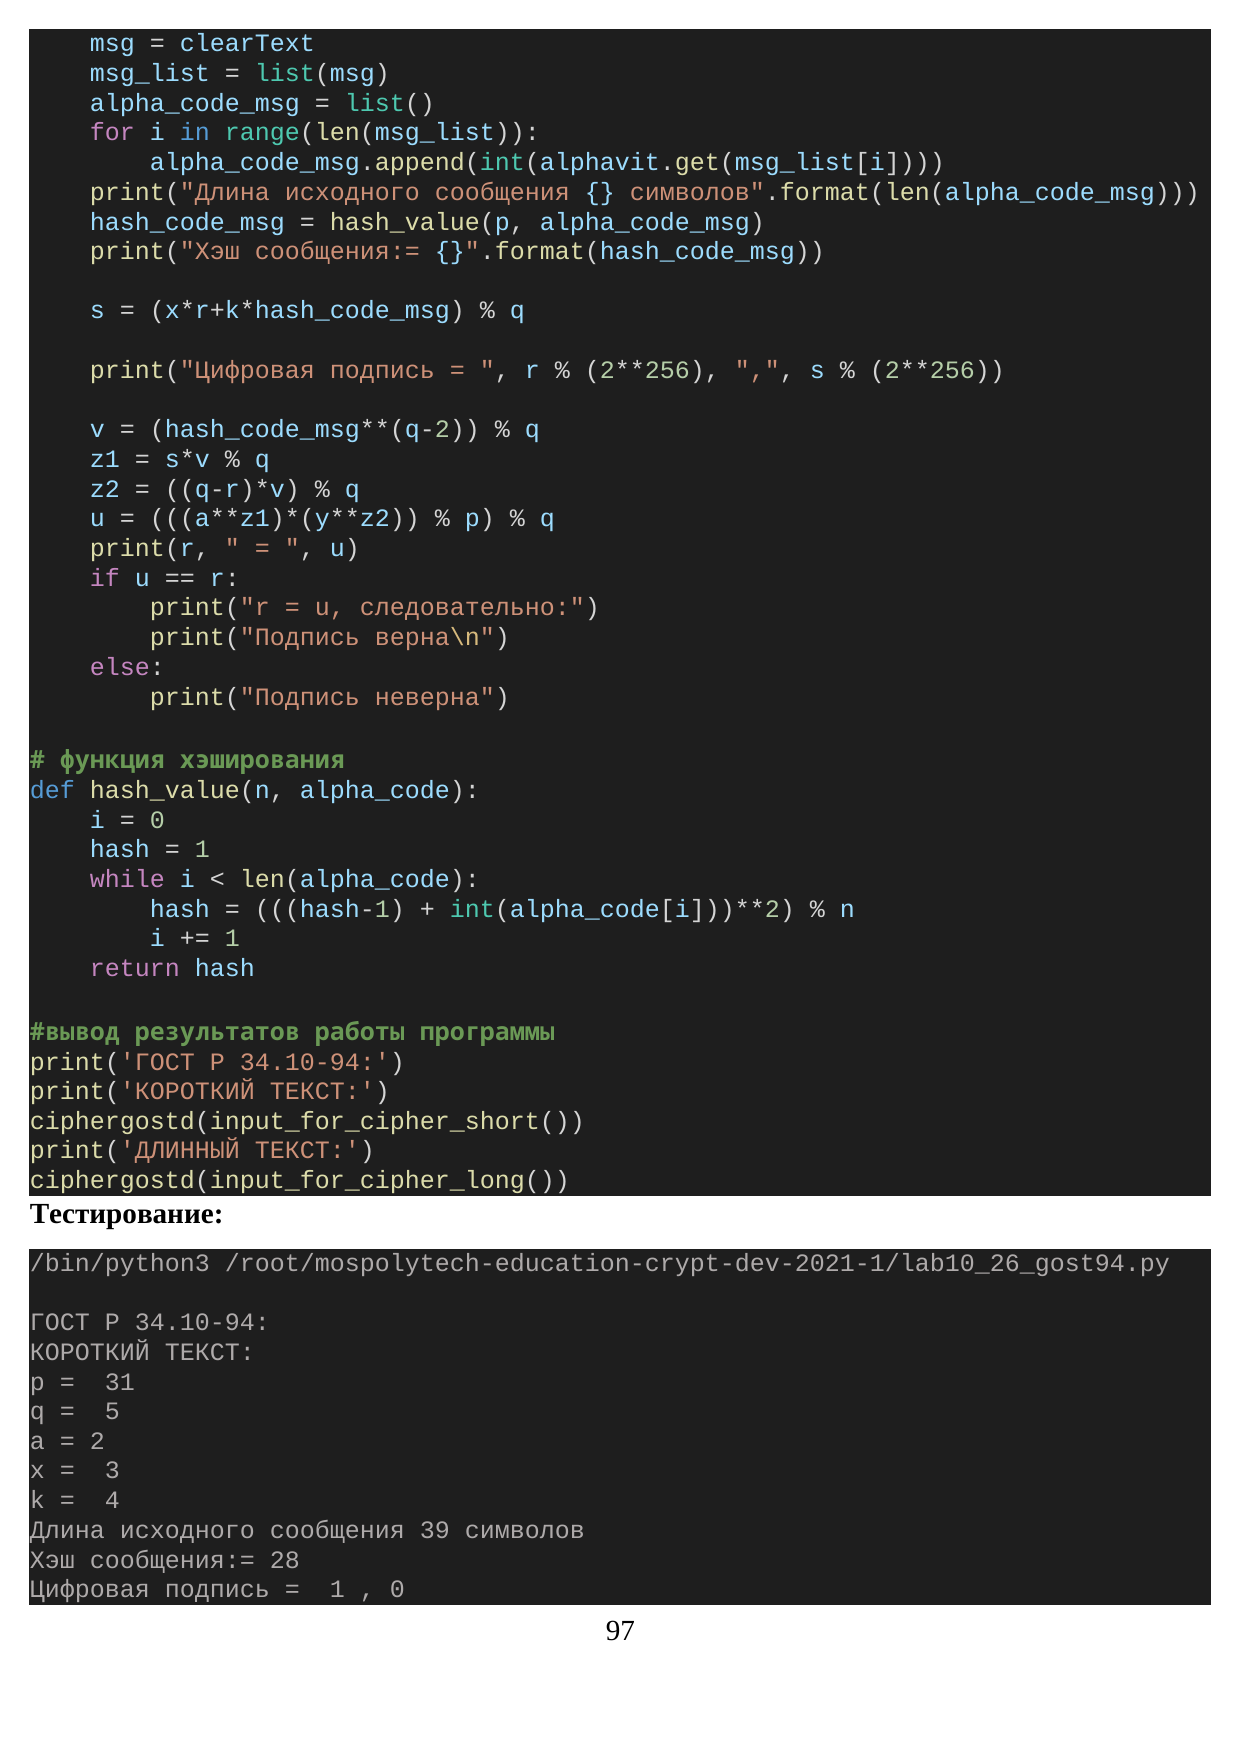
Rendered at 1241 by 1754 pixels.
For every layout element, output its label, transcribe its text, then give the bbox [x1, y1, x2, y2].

text print("Подпись неверна") [29, 683, 1211, 712]
text КОРОТКИЙ ТЕКСТ: [29, 1338, 1211, 1368]
text print(r, " = ", u) [29, 534, 1211, 564]
text ГОСТ Р 34.10-94: [29, 1308, 1211, 1338]
text return hash [29, 954, 1211, 984]
text while i < len(alpha_code): [29, 865, 1211, 895]
text ciphergostd(input_for_cipher_short()) [29, 1107, 1211, 1137]
text def hash_value(n, alpha_code): [29, 776, 1211, 806]
text hash = 1 [29, 836, 1211, 865]
text alpha_code_msg.append(int(alphavit.get(msg_list[i]))) [29, 148, 1211, 178]
text print('КОРОТКИЙ ТЕКСТ:') [29, 1077, 1211, 1107]
text u = (((a**z1)*(y**z2)) % p) % q [29, 504, 1211, 534]
text hash_code_msg = hash_value(p, alpha_code_msg) [29, 208, 1211, 237]
text x = 3 [29, 1457, 1211, 1486]
text a = 2 [29, 1427, 1211, 1457]
text # функция хэширования [29, 742, 1211, 776]
text print("Длина исходного сообщения {} символов".format(len(alpha_code_msg))) [29, 178, 1211, 208]
text ciphergostd(input_for_cipher_long()) [29, 1166, 1211, 1196]
text print('ДЛИННЫЙ ТЕКСТ:') [29, 1137, 1211, 1166]
text alpha_code_msg = list() [29, 89, 1211, 119]
text Длина исходного сообщения 39 символов [29, 1516, 1211, 1546]
text msg = clearText [29, 29, 1211, 59]
text z1 = s*v % q [29, 445, 1211, 475]
text s = (x*r+k*hash_code_msg) % q [29, 297, 1211, 326]
text msg_list = list(msg) [29, 59, 1211, 89]
text if u == r: [29, 564, 1211, 594]
text Тестирование: [29, 1196, 1211, 1230]
text p = 31 [29, 1368, 1211, 1397]
text Цифровая подпись = 1 , 0 [29, 1576, 1211, 1605]
text print('ГОСТ Р 34.10-94:') [29, 1048, 1211, 1077]
text Хэш сообщения:= 28 [29, 1546, 1211, 1576]
text i = 0 [29, 806, 1211, 836]
text v = (hash_code_msg**(q-2)) % q [29, 416, 1211, 445]
text print("r = u, следовательно:") [29, 594, 1211, 623]
text print("Подпись верна\n") [29, 623, 1211, 653]
text /bin/python3 /root/mospolytech-education-crypt-dev-2021-1/lab10_26_gost94.py [29, 1249, 1211, 1279]
text #вывод результатов работы программы [29, 1014, 1211, 1048]
text for i in range(len(msg_list)): [29, 119, 1211, 148]
text hash = (((hash-1) + int(alpha_code[i]))**2) % n [29, 895, 1211, 924]
text q = 5 [29, 1397, 1211, 1427]
text print("Цифровая подпись = ", r % (2**256), ",", s % (2**256)) [29, 356, 1211, 386]
text print("Хэш сообщения:= {}".format(hash_code_msg)) [29, 237, 1211, 267]
text z2 = ((q-r)*v) % q [29, 475, 1211, 504]
text else: [29, 653, 1211, 683]
text i += 1 [29, 924, 1211, 954]
text k = 4 [29, 1486, 1211, 1516]
